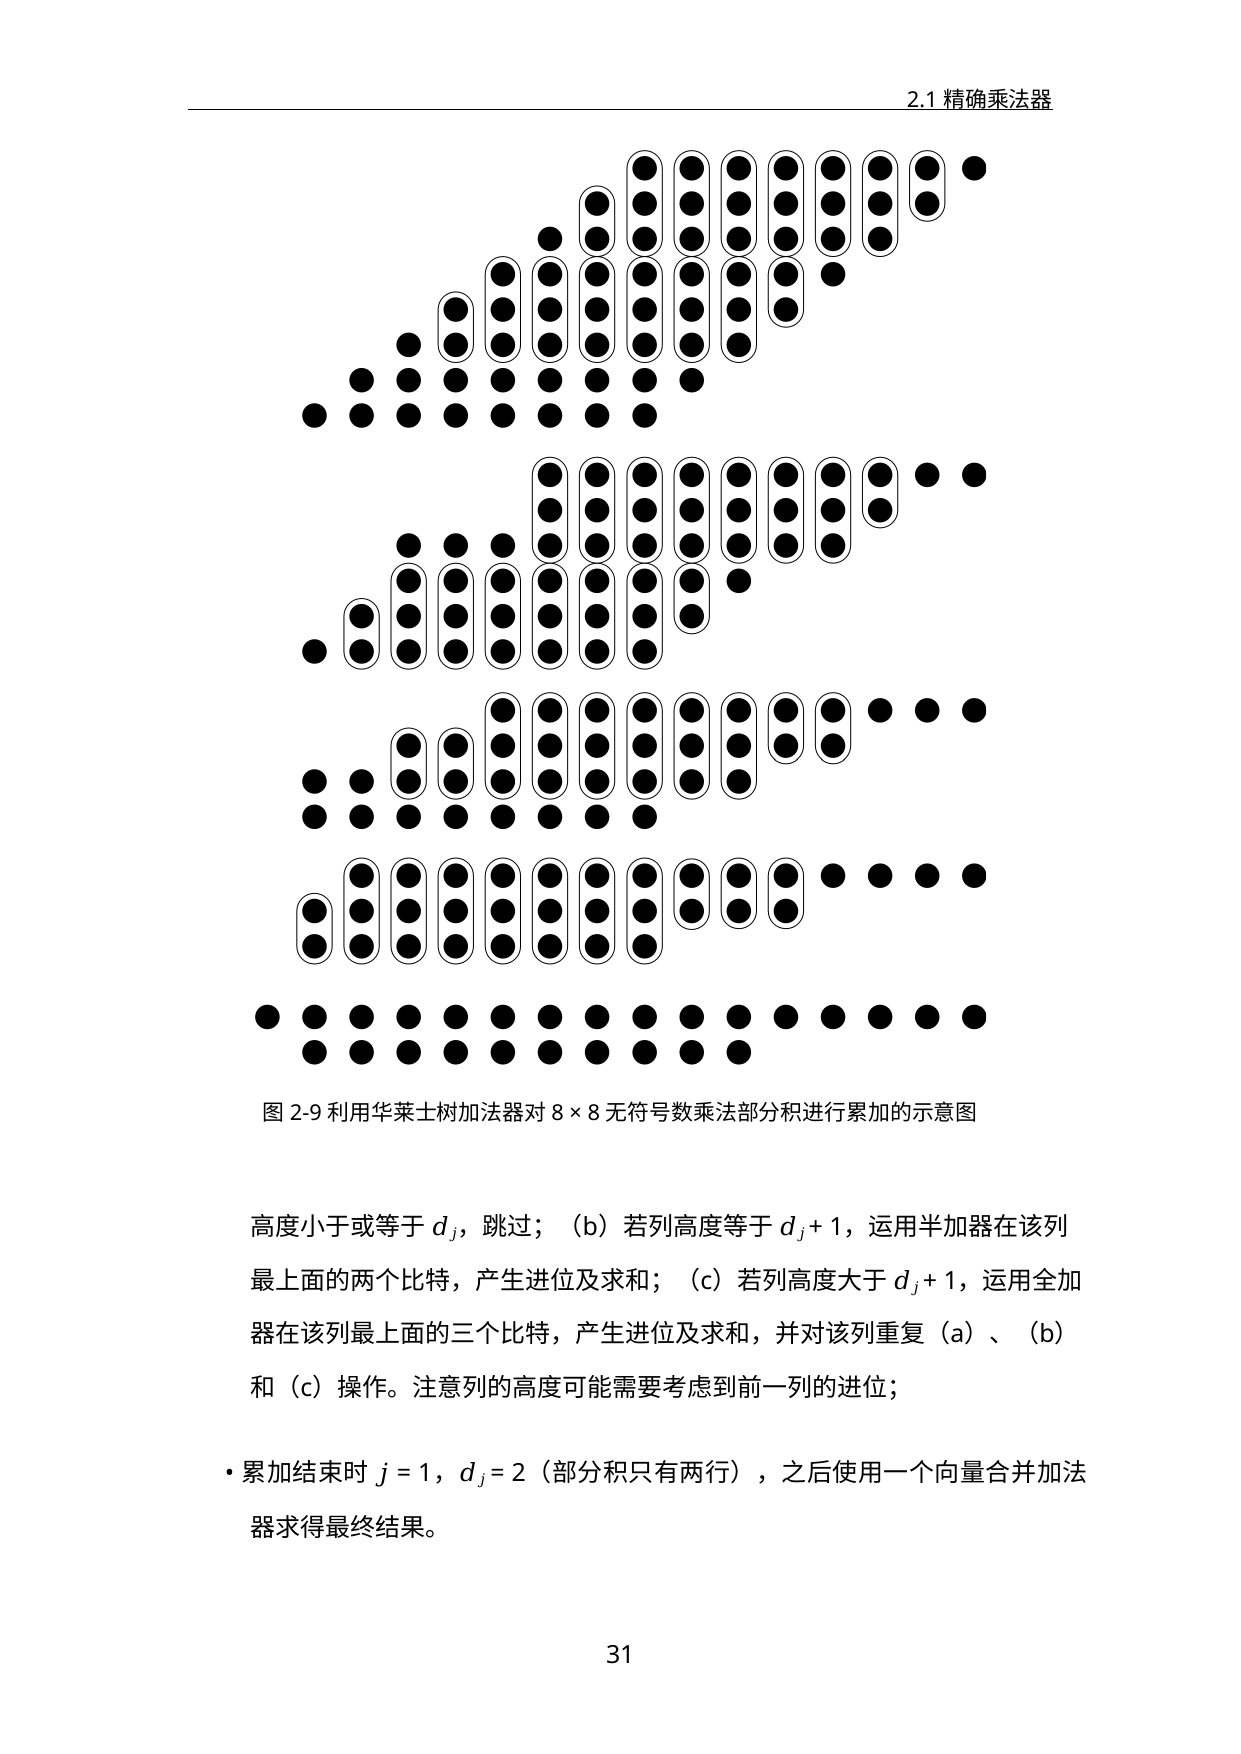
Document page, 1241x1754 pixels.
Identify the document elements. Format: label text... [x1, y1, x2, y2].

text 高度小于或等于 𝑑𝑗，跳过；（b）若列高度等于 𝑑𝑗 + 1，运用半加器在该列最上面的两个比特，产生进位及求和；（c）若列高度大于 𝑑𝑗 + 1，运用全加器在该列最上面的三个比特，产生进位及求和，并对该列重复（a）、（b）和（c）操作。注意列的高度可能需要考虑到前一列的进位； [250, 1207, 1091, 1404]
picture [254, 149, 987, 1065]
text 图 2-9 利用华莱士树加法器对 8 × 8 无符号数乘法部分积进行累加的示意图 [172, 1095, 1068, 1127]
text • 累加结束时 𝑗 = 1，𝑑𝑗 = 2（部分积只有两行），之后使用一个向量合并加法器求得最终结果。 [224, 1453, 1089, 1543]
